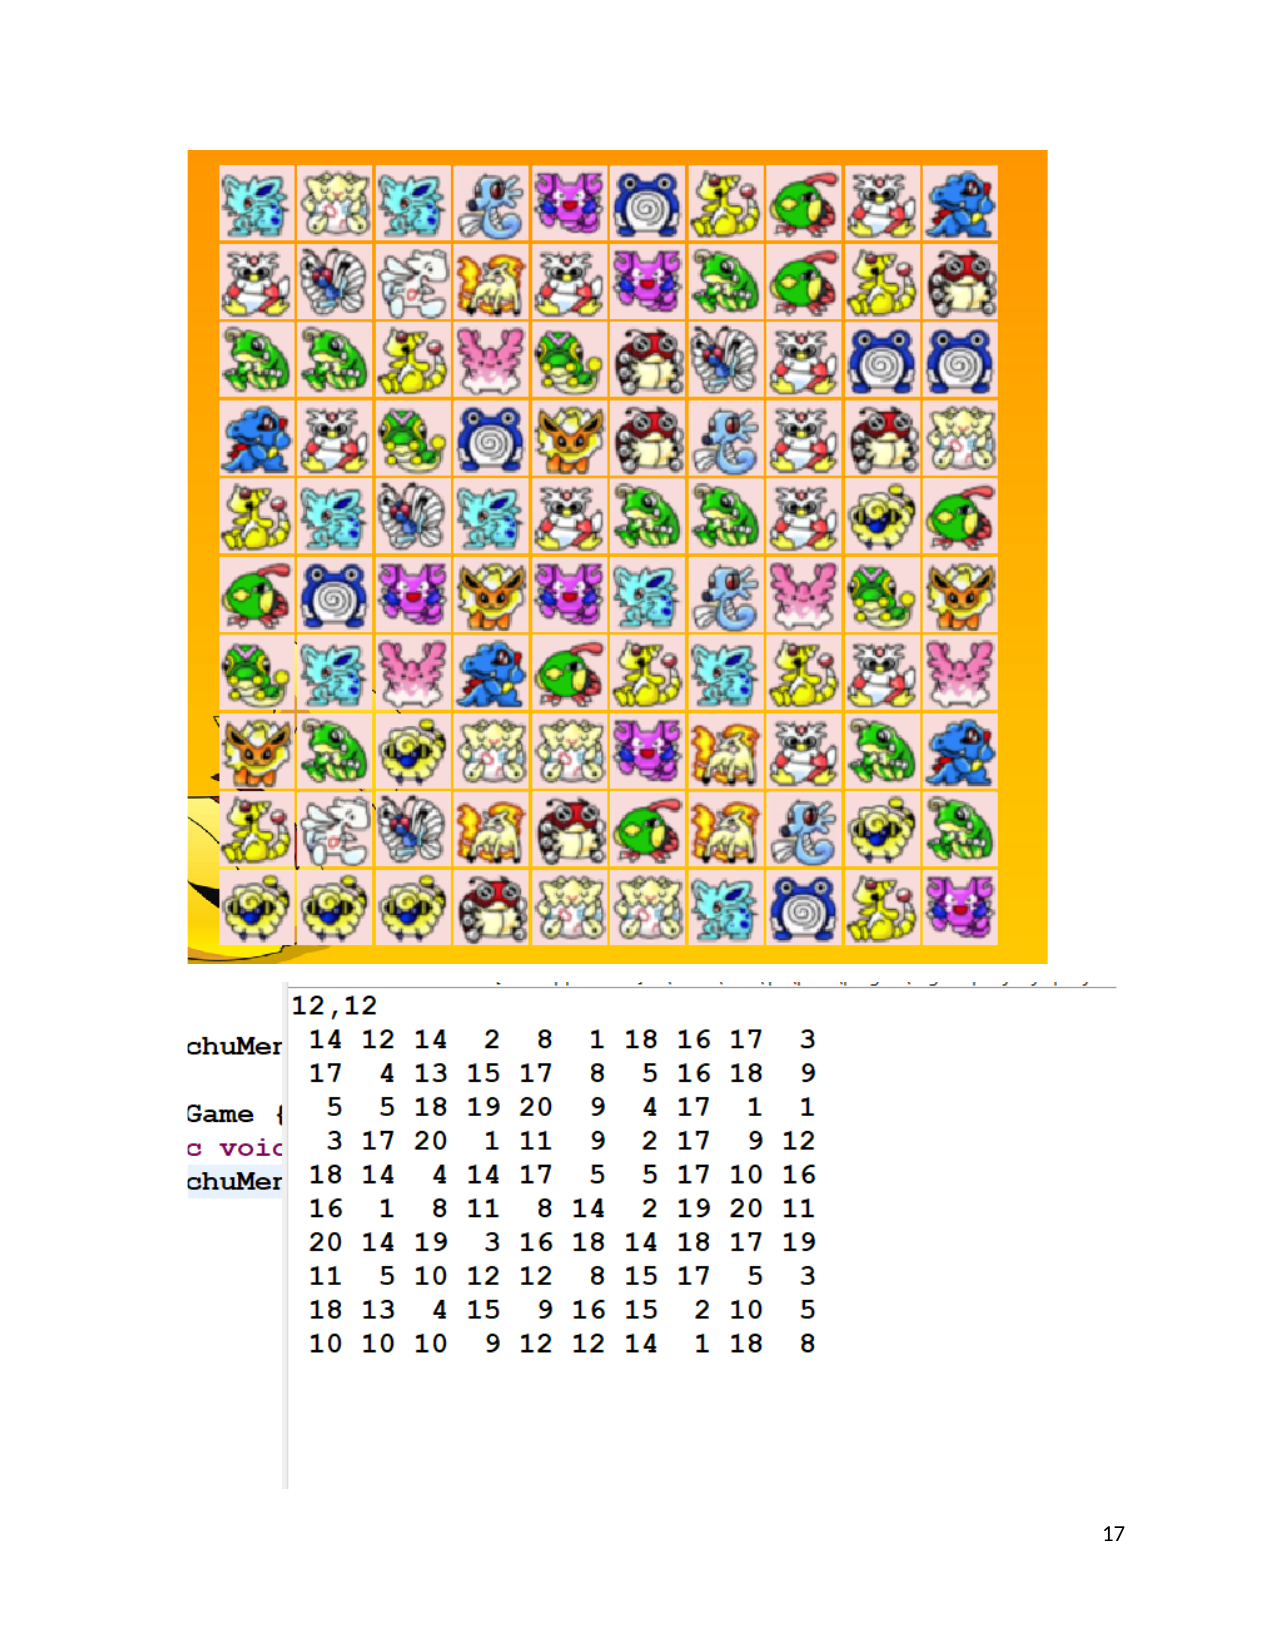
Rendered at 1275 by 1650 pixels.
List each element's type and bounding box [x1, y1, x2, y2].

picture [187, 150, 1048, 964]
picture [187, 982, 1117, 1489]
